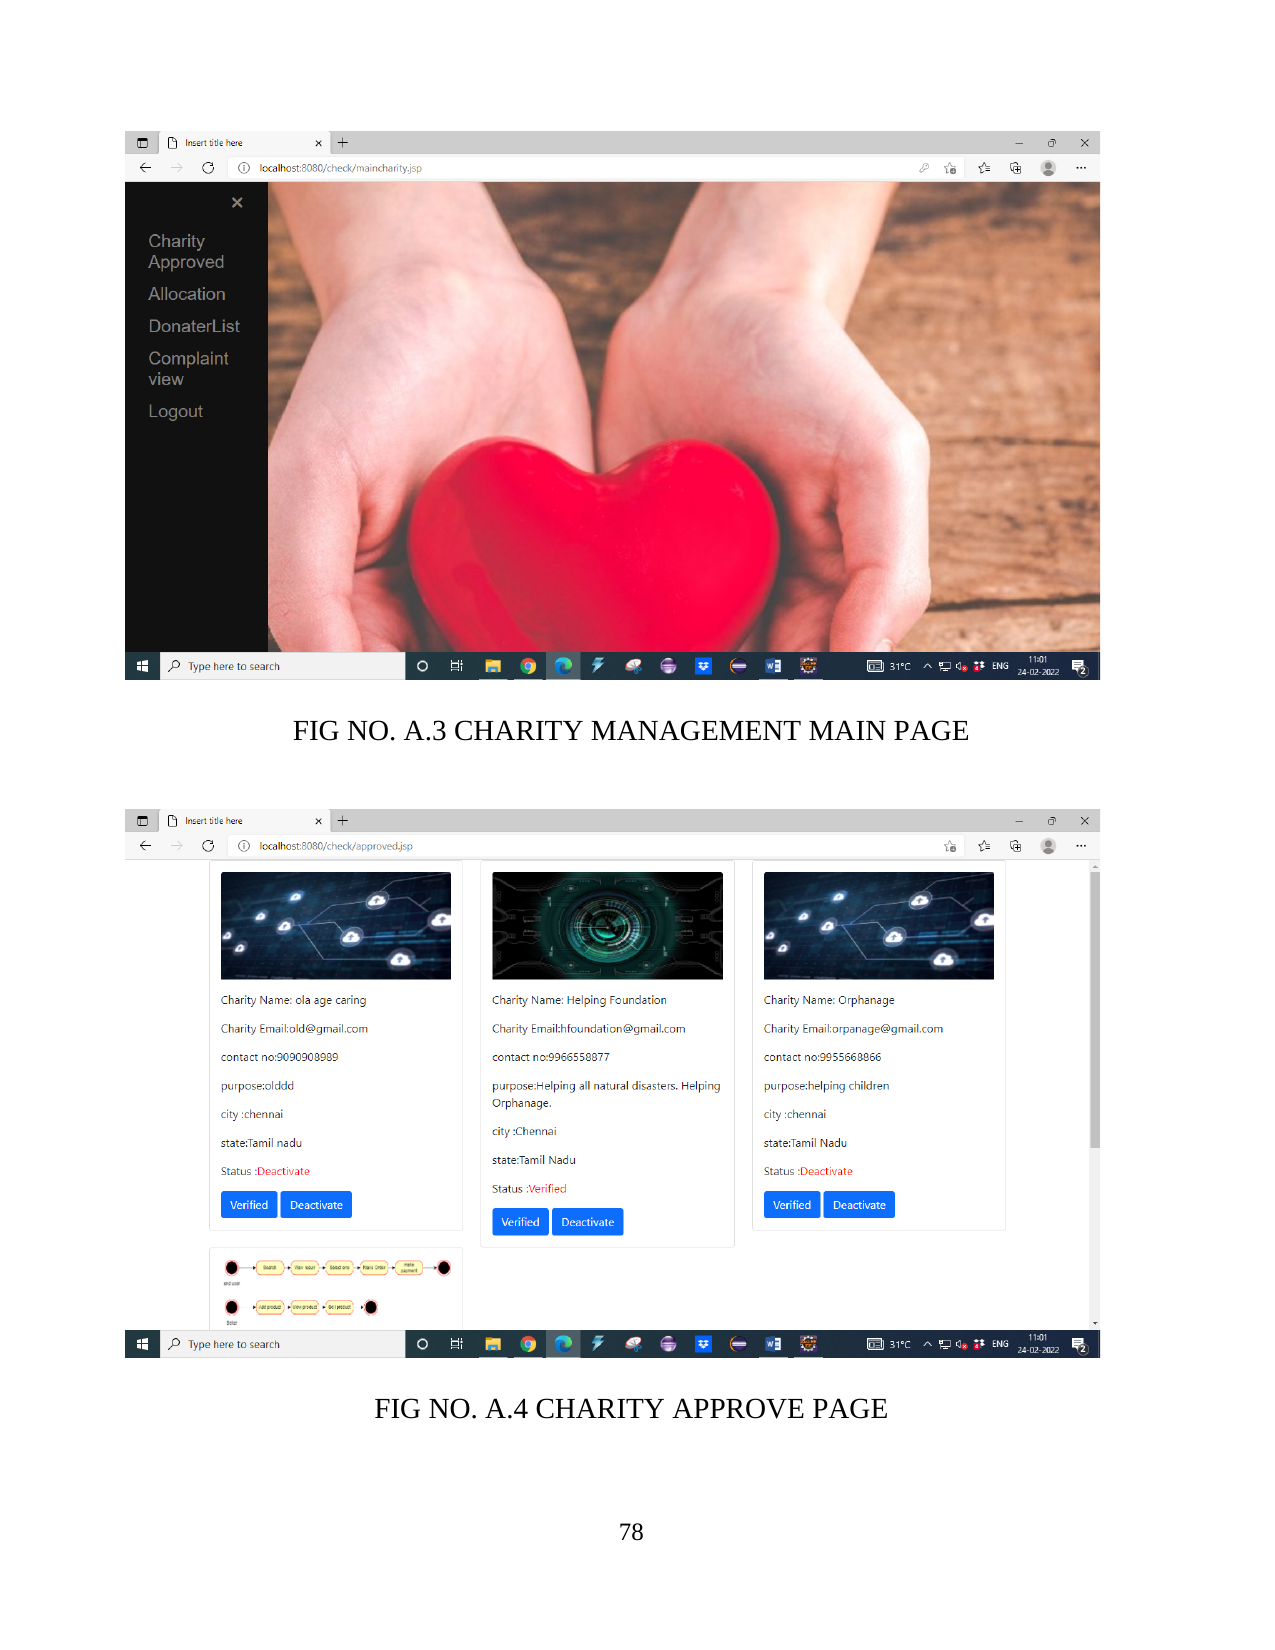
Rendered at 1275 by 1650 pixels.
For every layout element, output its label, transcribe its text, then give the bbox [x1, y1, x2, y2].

picture [125, 809, 1100, 1358]
text FIG NO. A.3 CHARITY MANAGEMENT MAIN PAGE [125, 713, 1137, 746]
text FIG NO. A.4 CHARITY APPROVE PAGE [125, 1391, 1137, 1424]
picture [125, 131, 1100, 680]
